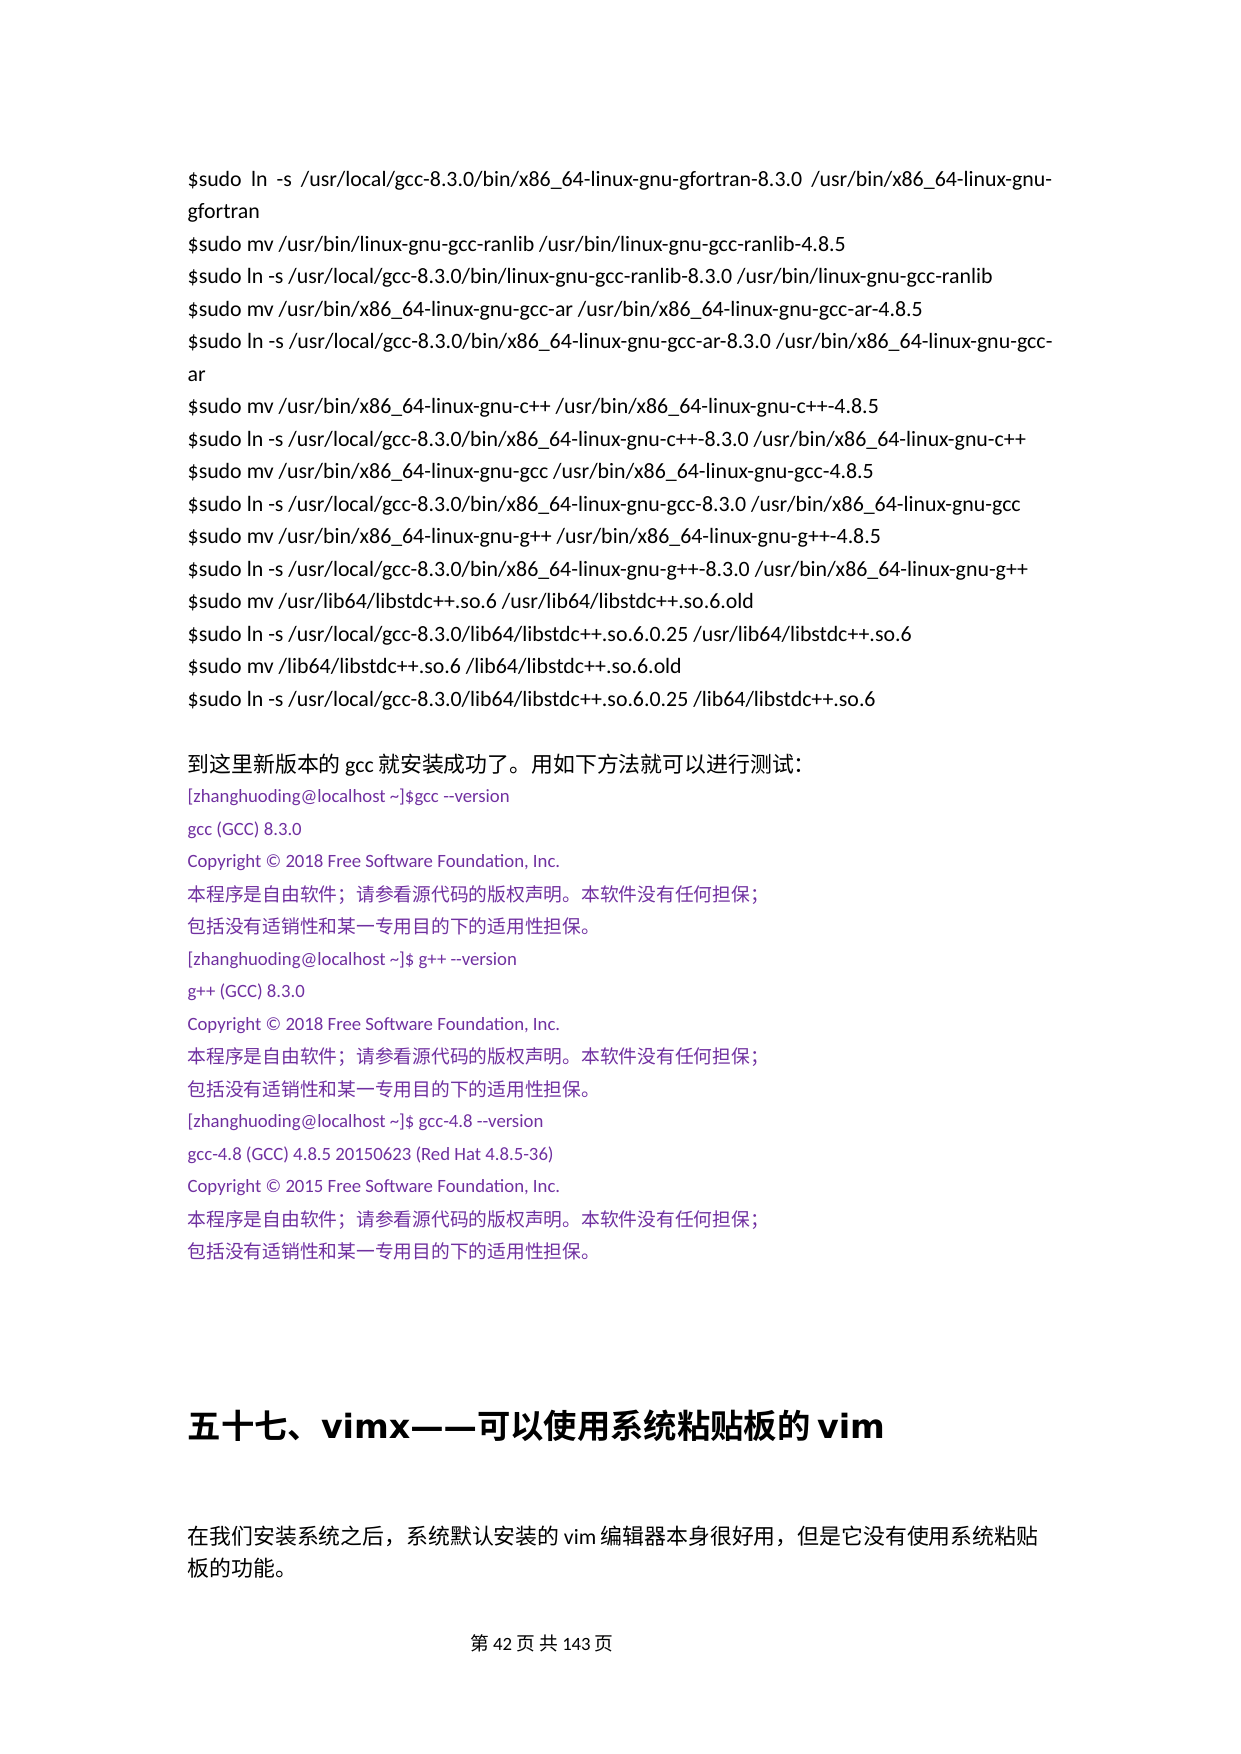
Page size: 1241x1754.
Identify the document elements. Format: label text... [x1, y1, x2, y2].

text $sudo ln -s /usr/local/gcc-8.3.0/lib64/libstdc++.so.6.0.25 /usr/lib64/libstdc++.so.6 [187, 617, 1053, 649]
text gcc-4.8 (GCC) 4.8.5 20150623 (Red Hat 4.8.5-36) [187, 1137, 1053, 1169]
text 本程序是自由软件；请参看源代码的版权声明。本软件没有任何担保； [187, 877, 1053, 909]
text 包括没有适销性和某一专用目的下的适用性担保。 [187, 1072, 1053, 1104]
text Copyright © 2015 Free Software Foundation, Inc. [187, 1169, 1053, 1202]
text $sudo ln -s /usr/local/gcc-8.3.0/bin/x86_64-linux-gnu-gcc-ar-8.3.0 /usr/bin/x86_64-linux-gnu-gcc-ar [187, 324, 1053, 389]
text $sudo mv /usr/bin/x86_64-linux-gnu-g++ /usr/bin/x86_64-linux-gnu-g++-4.8.5 [187, 519, 1053, 552]
text [zhanghuoding@localhost ~]$ g++ --version [187, 942, 1053, 974]
text $sudo ln -s /usr/local/gcc-8.3.0/lib64/libstdc++.so.6.0.25 /lib64/libstdc++.so.6 [187, 682, 1053, 714]
text $sudo ln -s /usr/local/gcc-8.3.0/bin/x86_64-linux-gnu-g++-8.3.0 /usr/bin/x86_64-linux-gnu-g++ [187, 552, 1053, 584]
text $sudo mv /usr/bin/linux-gnu-gcc-ranlib /usr/bin/linux-gnu-gcc-ranlib-4.8.5 [187, 227, 1053, 259]
text $sudo mv /usr/bin/x86_64-linux-gnu-c++ /usr/bin/x86_64-linux-gnu-c++-4.8.5 [187, 389, 1053, 422]
text $sudo mv /usr/lib64/libstdc++.so.6 /usr/lib64/libstdc++.so.6.old [187, 584, 1053, 617]
text 包括没有适销性和某一专用目的下的适用性担保。 [187, 1234, 1053, 1267]
text [zhanghuoding@localhost ~]$gcc --version [187, 779, 1053, 812]
text $sudo mv /usr/bin/x86_64-linux-gnu-gcc /usr/bin/x86_64-linux-gnu-gcc-4.8.5 [187, 454, 1053, 487]
text 在我们安装系统之后，系统默认安装的vim编辑器本身很好用，但是它没有使用系统粘贴板的功能。 [187, 1518, 1053, 1583]
text 包括没有适销性和某一专用目的下的适用性担保。 [187, 909, 1053, 942]
text $sudo ln -s /usr/local/gcc-8.3.0/bin/linux-gnu-gcc-ranlib-8.3.0 /usr/bin/linux-gnu-gcc-ranlib [187, 259, 1053, 292]
text 到这里新版本的gcc就安装成功了。用如下方法就可以进行测试： [187, 747, 1053, 779]
text 本程序是自由软件；请参看源代码的版权声明。本软件没有任何担保； [187, 1202, 1053, 1234]
text $sudo mv /usr/bin/x86_64-linux-gnu-gcc-ar /usr/bin/x86_64-linux-gnu-gcc-ar-4.8.5 [187, 292, 1053, 324]
subtitle 五十七、vimx——可以使用系统粘贴板的vim [187, 1392, 1053, 1457]
text $sudo ln -s /usr/local/gcc-8.3.0/bin/x86_64-linux-gnu-gcc-8.3.0 /usr/bin/x86_64-linux-gnu-gcc [187, 487, 1053, 519]
text g++ (GCC) 8.3.0 [187, 974, 1053, 1007]
text $sudo ln -s /usr/local/gcc-8.3.0/bin/x86_64-linux-gnu-c++-8.3.0 /usr/bin/x86_64-linux-gnu-c++ [187, 422, 1053, 454]
text Copyright © 2018 Free Software Foundation, Inc. [187, 1007, 1053, 1039]
text 本程序是自由软件；请参看源代码的版权声明。本软件没有任何担保； [187, 1039, 1053, 1072]
text [zhanghuoding@localhost ~]$ gcc-4.8 --version [187, 1104, 1053, 1137]
text Copyright © 2018 Free Software Foundation, Inc. [187, 844, 1053, 877]
text $sudo mv /lib64/libstdc++.so.6 /lib64/libstdc++.so.6.old [187, 649, 1053, 682]
text gcc (GCC) 8.3.0 [187, 812, 1053, 844]
text $sudo ln -s /usr/local/gcc-8.3.0/bin/x86_64-linux-gnu-gfortran-8.3.0 /usr/bin/x86_64-linux-gnu-gfortran [187, 162, 1053, 227]
